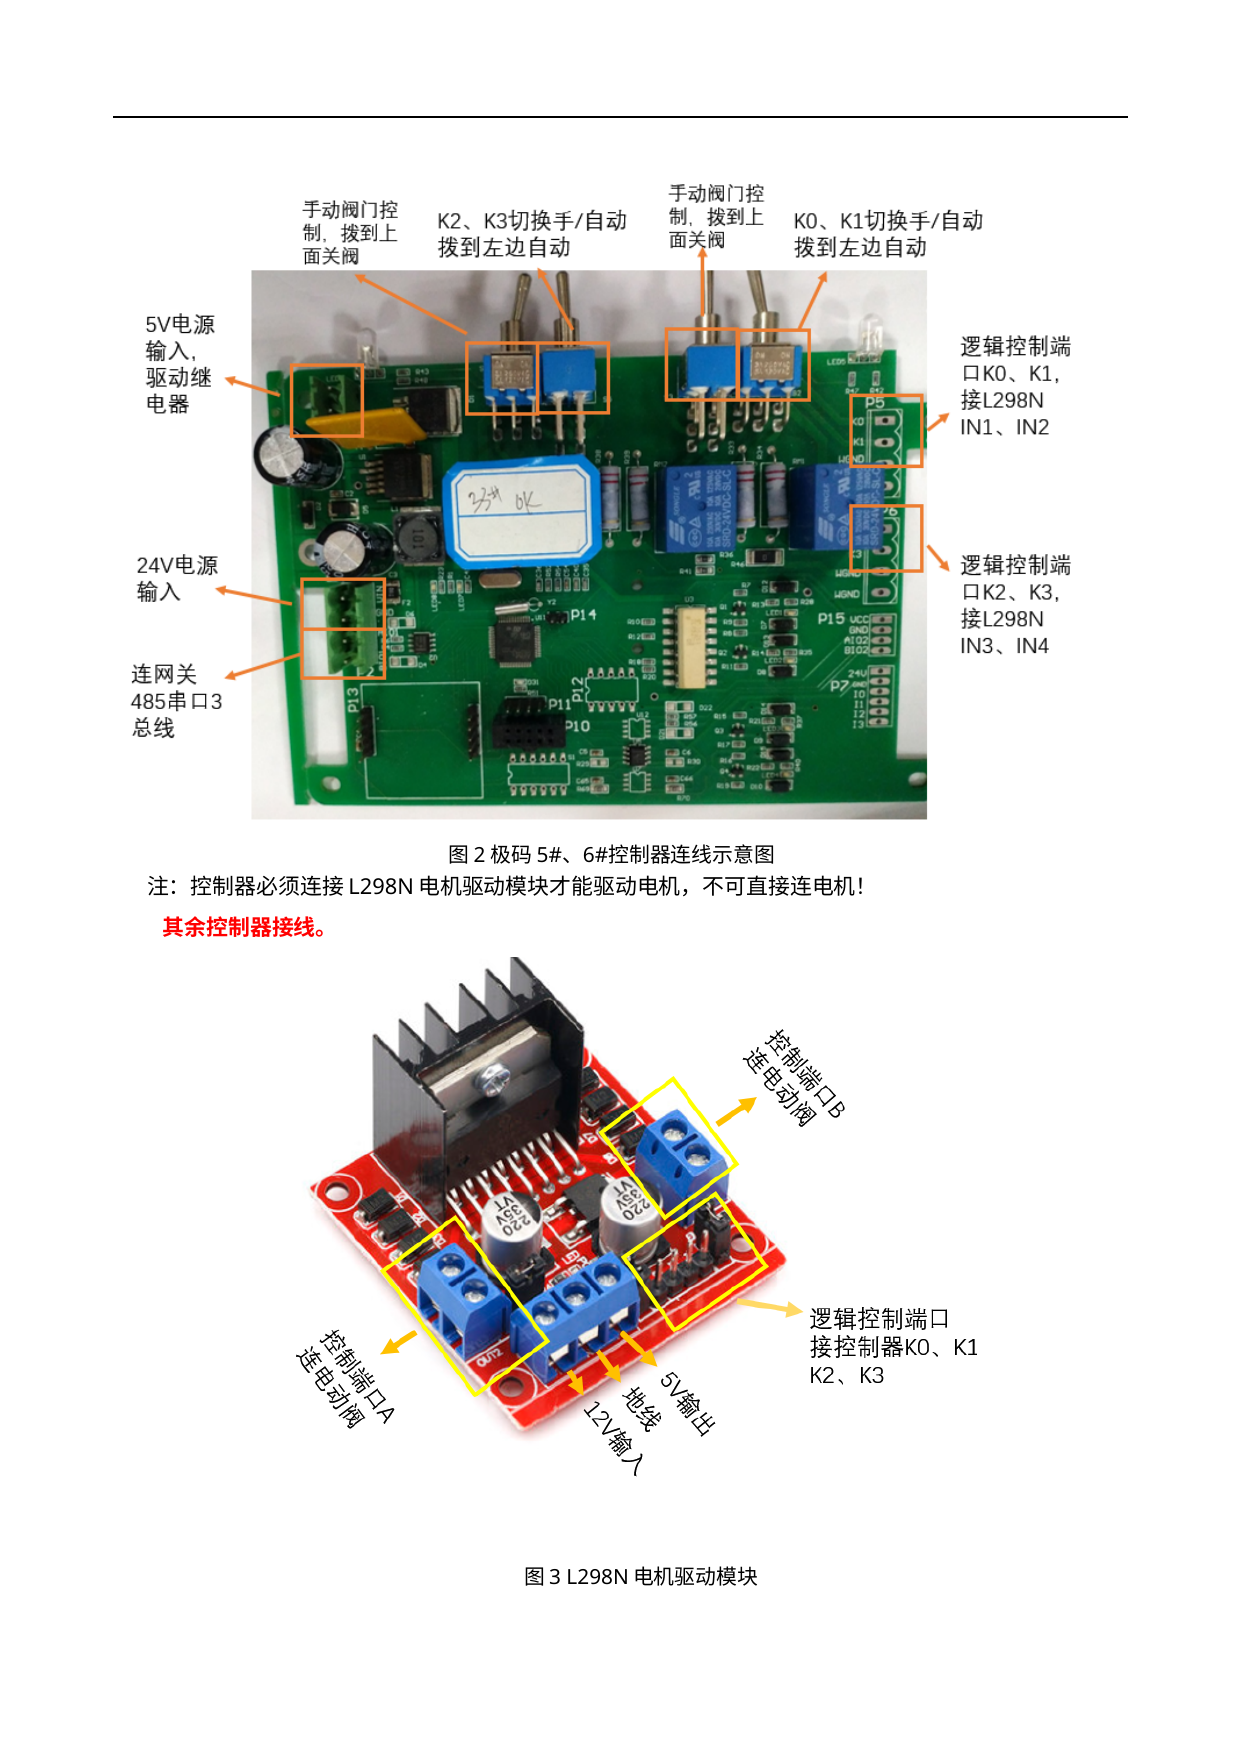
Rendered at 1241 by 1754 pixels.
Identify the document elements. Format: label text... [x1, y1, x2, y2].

text 图3 L298N电机驱动模块 [112, 1559, 1128, 1592]
list 其余控制器接线。 [162, 162, 1128, 942]
